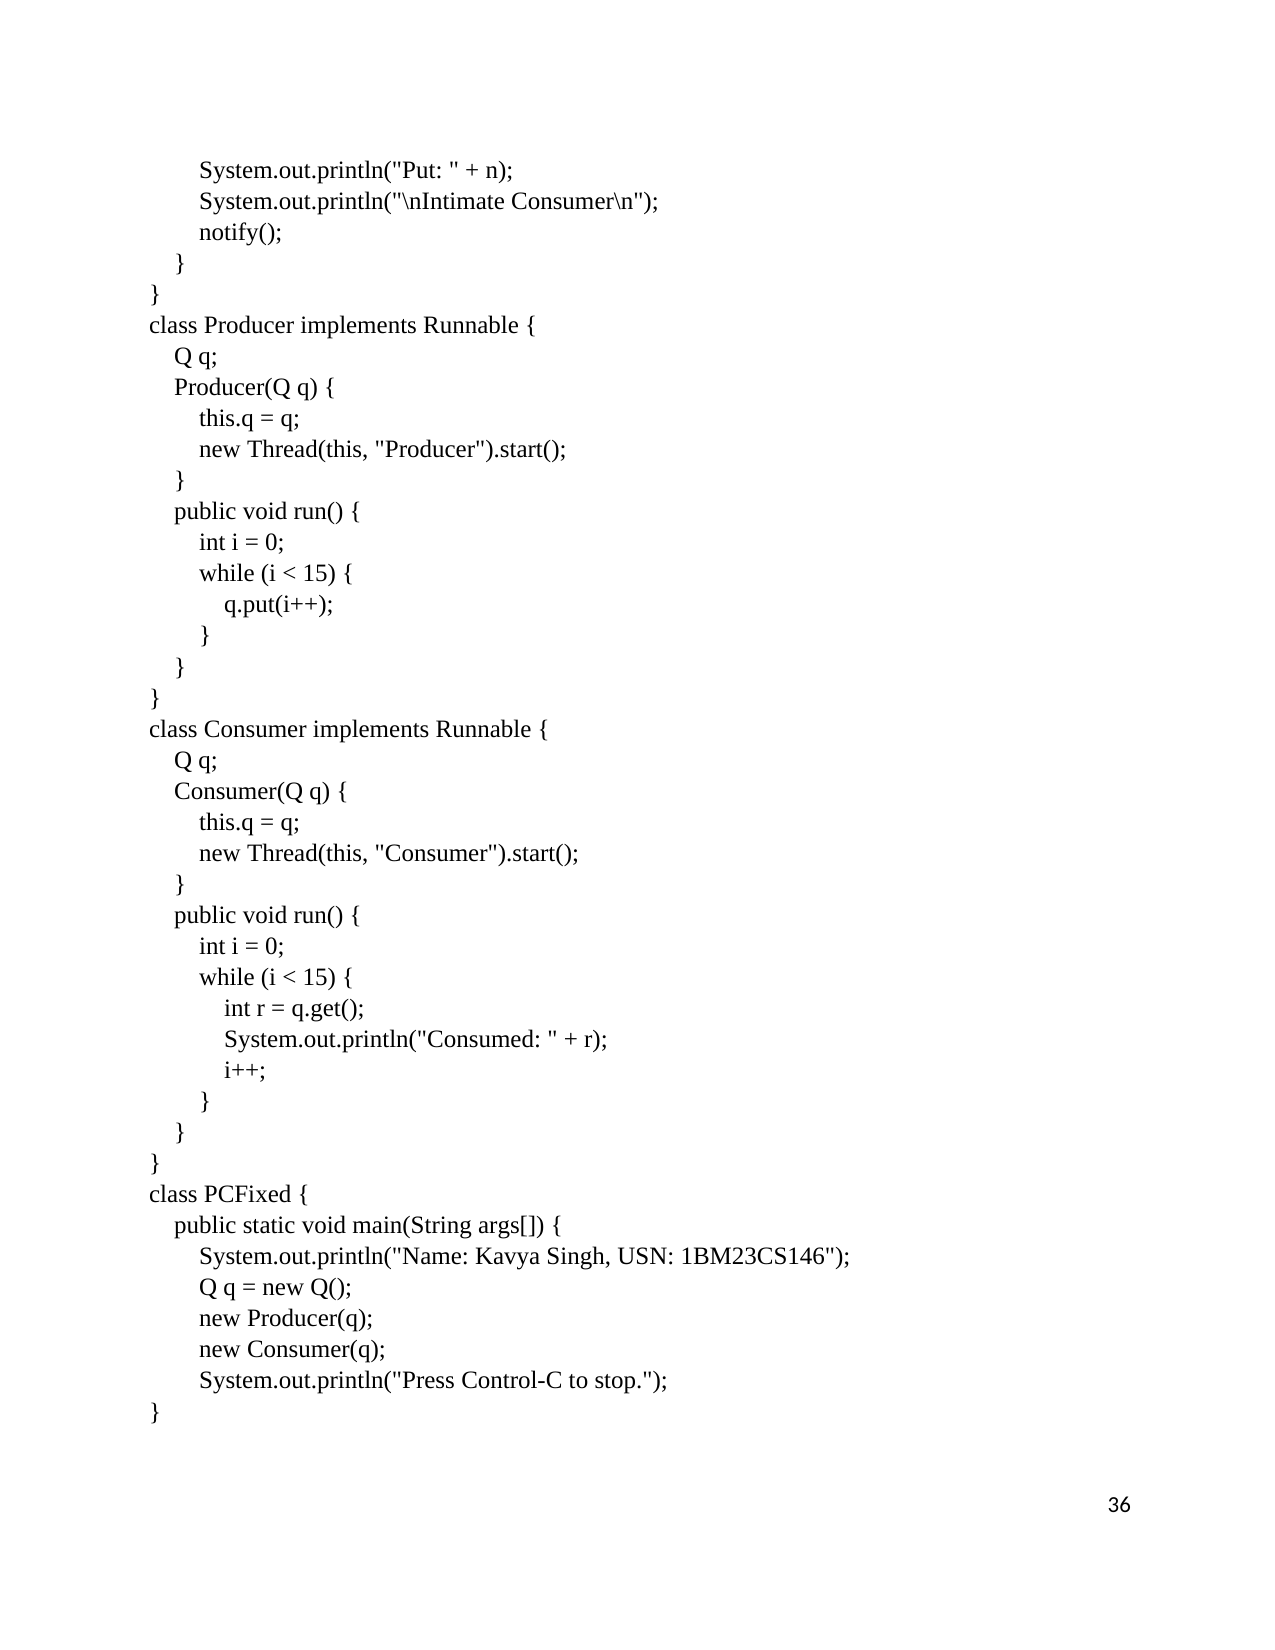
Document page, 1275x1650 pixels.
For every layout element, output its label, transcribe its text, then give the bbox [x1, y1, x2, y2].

text int i = 0; [149, 931, 1131, 960]
text q.put(i++); [149, 589, 1131, 618]
text this.q = q; [149, 403, 1131, 432]
text int r = q.get(); [149, 993, 1131, 1022]
text } [149, 1148, 1131, 1177]
text Producer(Q q) { [149, 372, 1131, 401]
text } [149, 683, 1131, 711]
text } [149, 1086, 1131, 1115]
text } [149, 465, 1131, 494]
text } [149, 248, 1131, 277]
text while (i < 15) { [149, 962, 1131, 991]
text System.out.println("Put: " + n); [149, 155, 1131, 184]
text System.out.println("Name: Kavya Singh, USN: 1BM23CS146"); [149, 1241, 1131, 1270]
text Consumer(Q q) { [149, 776, 1131, 804]
text } [149, 279, 1131, 308]
text } [149, 621, 1131, 649]
text public void run() { [149, 900, 1131, 929]
text } [149, 869, 1131, 898]
text new Thread(this, "Producer").start(); [149, 434, 1131, 463]
text System.out.println("\nIntimate Consumer\n"); [149, 186, 1131, 215]
text while (i < 15) { [149, 558, 1131, 587]
text this.q = q; [149, 807, 1131, 836]
text Q q; [149, 341, 1131, 370]
text } [149, 1397, 1131, 1425]
text class Producer implements Runnable { [149, 310, 1131, 339]
text class Consumer implements Runnable { [149, 714, 1131, 742]
text new Thread(this, "Consumer").start(); [149, 838, 1131, 867]
text } [149, 1117, 1131, 1146]
text System.out.println("Press Control-C to stop."); [149, 1366, 1131, 1394]
text Q q = new Q(); [149, 1272, 1131, 1301]
text class PCFixed { [149, 1179, 1131, 1208]
text public static void main(String args[]) { [149, 1210, 1131, 1239]
text } [149, 652, 1131, 680]
text notify(); [149, 217, 1131, 246]
text int i = 0; [149, 527, 1131, 556]
text public void run() { [149, 496, 1131, 525]
text new Producer(q); [149, 1303, 1131, 1332]
text System.out.println("Consumed: " + r); [149, 1024, 1131, 1053]
text Q q; [149, 745, 1131, 773]
text i++; [149, 1055, 1131, 1084]
text new Consumer(q); [149, 1334, 1131, 1363]
